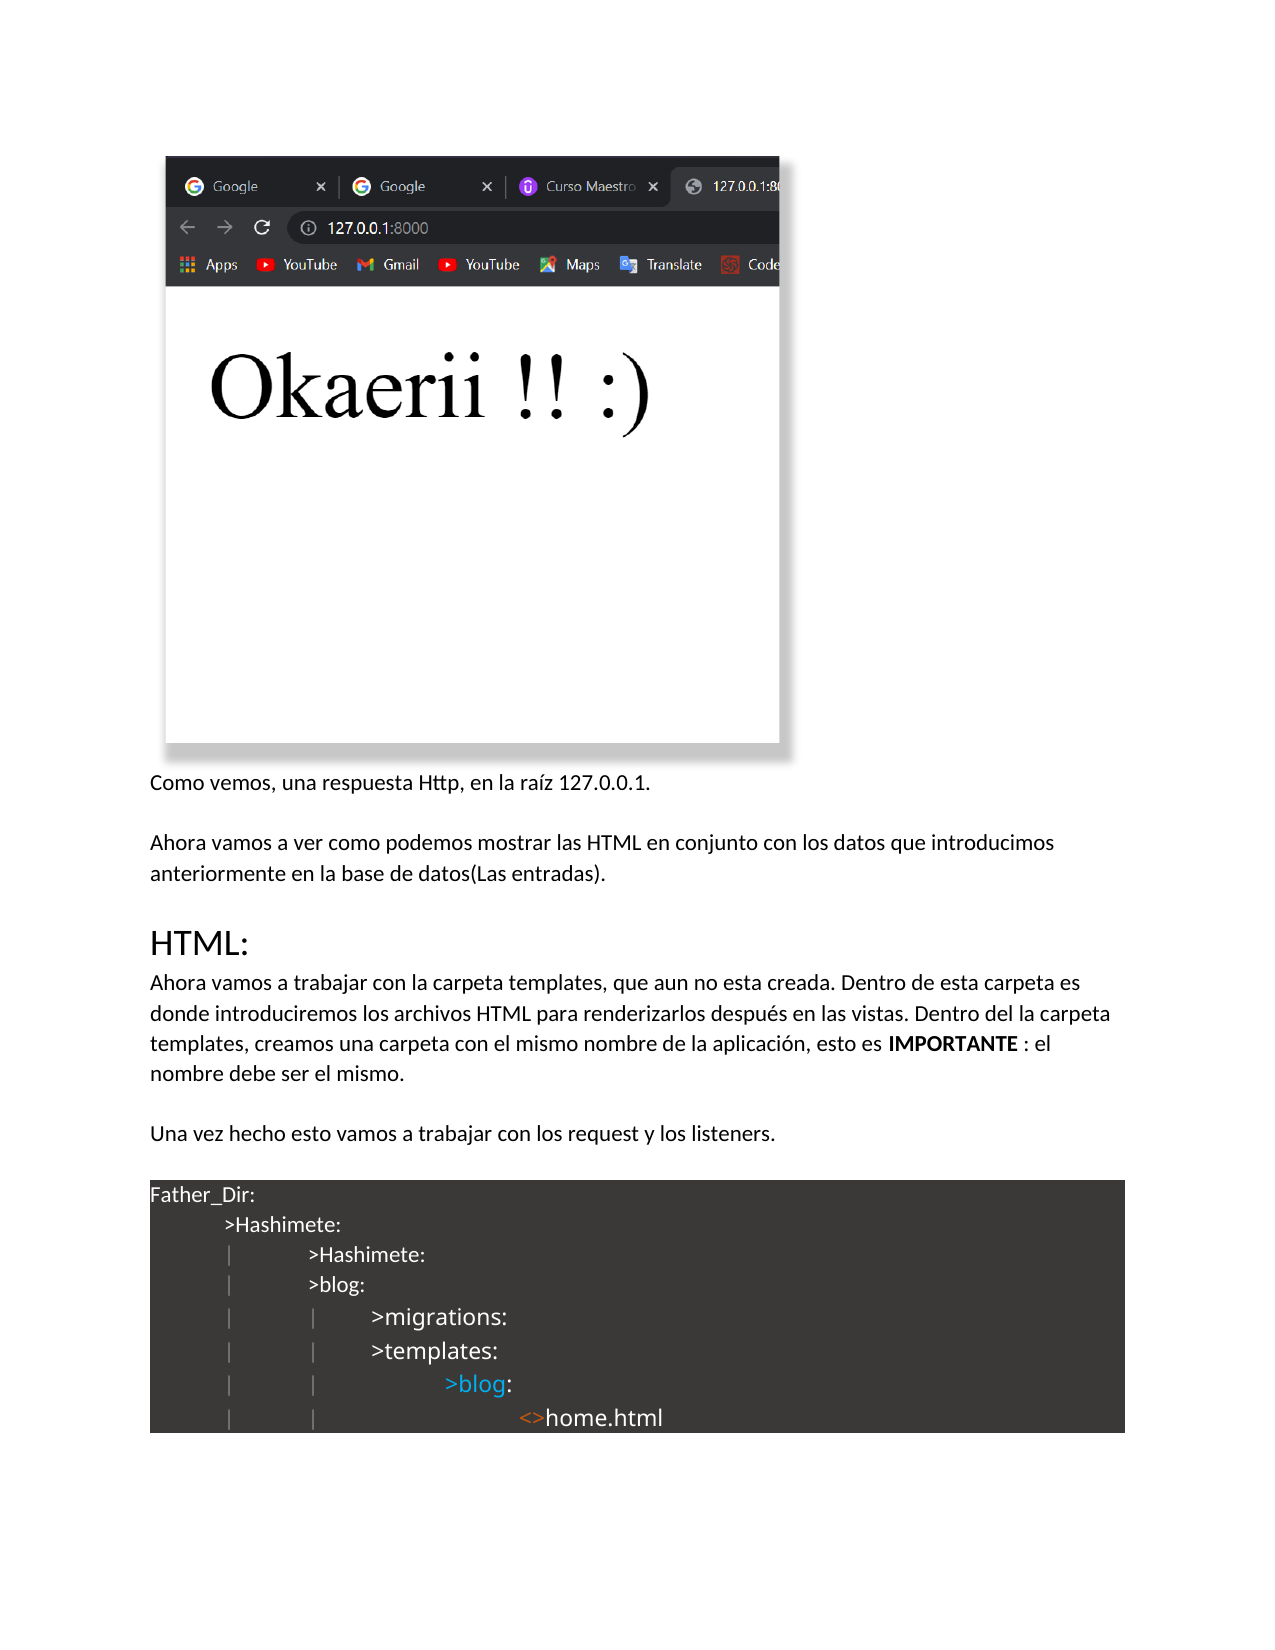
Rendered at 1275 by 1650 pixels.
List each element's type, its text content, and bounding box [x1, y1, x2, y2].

text | >blog: [150, 1271, 1125, 1299]
text | | >templates: [150, 1334, 1125, 1366]
text Father_Dir: [150, 1180, 1125, 1208]
text HTML: [150, 919, 1125, 965]
text >Hashimete: [150, 1210, 1125, 1238]
text | >Hashimete: [150, 1240, 1125, 1268]
text Ahora vamos a ver como podemos mostrar las HTML en conjunto con los datos que introducimos anteriormente en la base de datos(Las entradas). [150, 828, 1125, 887]
text | | >migrations: [150, 1301, 1125, 1332]
text Una vez hecho esto vamos a trabajar con los request y los listeners. [150, 1119, 1125, 1148]
text Como vemos, una respuesta Http, en la raíz 127.0.0.1. [150, 768, 1125, 796]
text Ahora vamos a trabajar con la carpeta templates, que aun no esta creada. Dentro de esta carpeta es donde introduciremos los archivos HTML para renderizarlos después en las vistas. Dentro del la carpeta templates, creamos una carpeta con el mismo nombre de la aplicación, esto es IMPORTANTE : el nombre debe ser el mismo. [150, 968, 1125, 1087]
picture [165, 156, 780, 743]
text | | <>home.html [150, 1402, 1125, 1433]
text | | >blog: [150, 1368, 1125, 1399]
